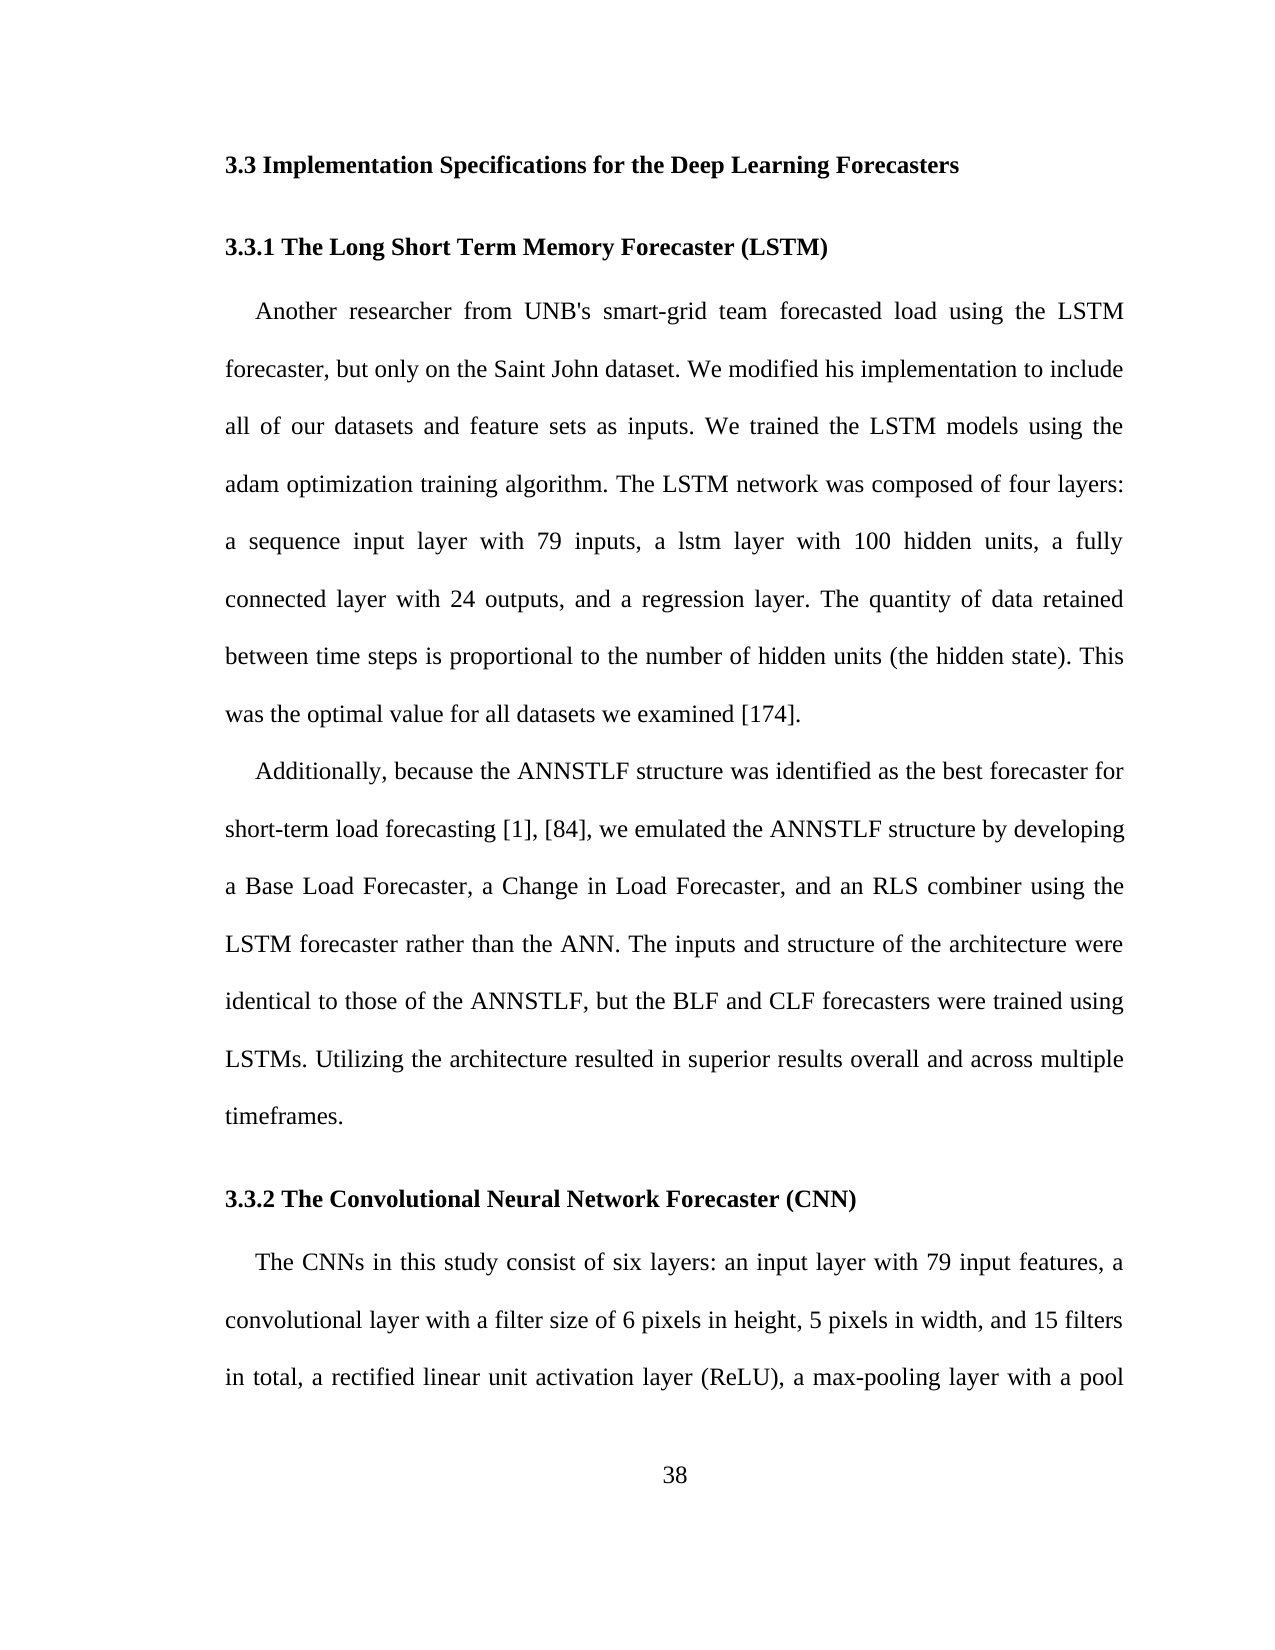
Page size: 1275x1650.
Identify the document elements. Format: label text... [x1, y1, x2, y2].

text Additionally, because the ANNSTLF structure was identified as the best forecaster for short-term load forecasting [1], [84], we emulated the ANNSTLF structure by developing a Base Load Forecaster, a Change in Load Forecaster, and an RLS combiner using the LSTM forecaster rather than the ANN. The inputs and structure of the architecture were identical to those of the ANNSTLF, but the BLF and CLF forecasters were trained using LSTMs. Utilizing the architecture resulted in superior results overall and across multiple timeframes. [225, 756, 1125, 1130]
subtitle 3.3.1 The Long Short Term Memory Forecaster (LSTM) [225, 232, 1125, 261]
subtitle 3.3 Implementation Specifications for the Deep Learning Forecasters [225, 150, 1125, 179]
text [225, 1247, 1125, 1391]
subtitle 3.3.2 The Convolutional Neural Network Forecaster (CNN) [225, 1184, 1125, 1212]
text Another researcher from UNB's smart-grid team forecasted load using the LSTM forecaster, but only on the Saint John dataset. We modified his implementation to include all of our datasets and feature sets as inputs. We trained the LSTM models using the adam optimization training algorithm. The LSTM network was composed of four layers: a sequence input layer with 79 inputs, a lstm layer with 100 hidden units, a fully connected layer with 24 outputs, and a regression layer. The quantity of data retained between time steps is proportional to the number of hidden units (the hidden state). This was the optimal value for all datasets we examined [174]. [225, 296, 1125, 727]
